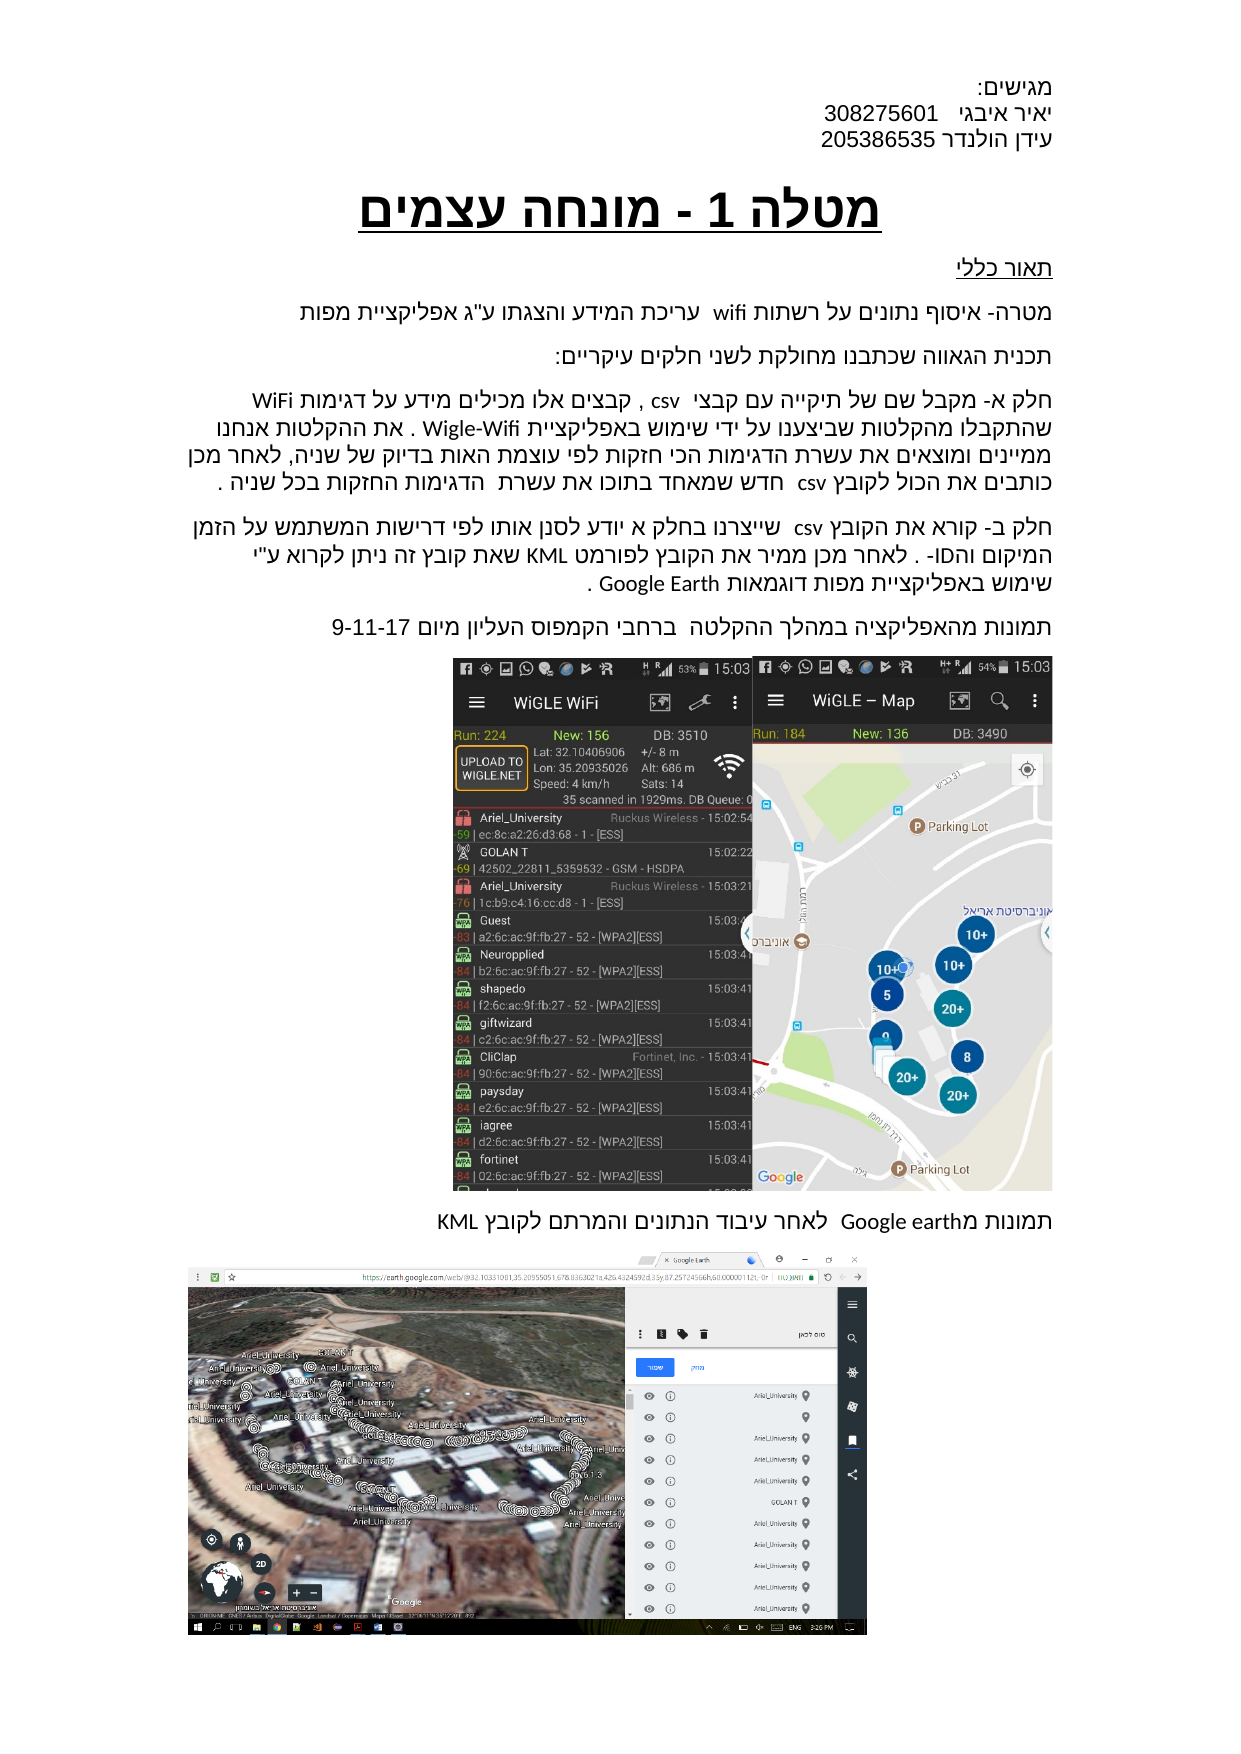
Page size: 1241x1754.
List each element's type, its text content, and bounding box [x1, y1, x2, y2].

picture [188, 1252, 867, 1635]
text תכנית הגאווה שכתבנו מחולקת לשני חלקים עיקריים: [187, 343, 1053, 369]
picture [453, 656, 1053, 1191]
text חלק א- מקבל שם של תיקייה עם קבצי csv , קבצים אלו מכילים מידע על דגימות WiFi שהתקבלו מהקלטות שביצענו על ידי שימוש באפליקציית Wigle-Wifi . את ההקלטות אנחנו ממיינים ומוצאים את עשרת הדגימות הכי חזקות לפי עוצמת האות בדיוק של שניה, לאחר מכן כותבים את הכול לקובץ csv חדש שמאחד בתוכו את עשרת הדגימות החזקות בכל שניה . [187, 386, 1053, 496]
text חלק ב- קורא את הקובץ csv שייצרנו בחלק א יודע לסנן אותו לפי דרישות המשתמש על הזמן המיקום והID- . לאחר מכן ממיר את הקובץ לפורמט KML שאת קובץ זה ניתן לקרוא ע"י שימוש באפליקציית מפות דוגמאות Google Earth . [187, 513, 1053, 597]
text תאור כללי [187, 255, 1053, 281]
text תמונות מהאפליקציה במהלך ההקלטה ברחבי הקמפוס העליון מיום 9-11-17 [187, 613, 1053, 640]
text מטרה- איסוף נתונים על רשתות wifi עריכת המידע והצגתו ע"ג אפליקציית מפות [187, 298, 1053, 326]
text מטלה 1 - מונחה עצמים [187, 181, 1053, 238]
text תמונות מGoogle earth לאחר עיבוד הנתונים והמרתם לקובץ KML [187, 1207, 1053, 1235]
